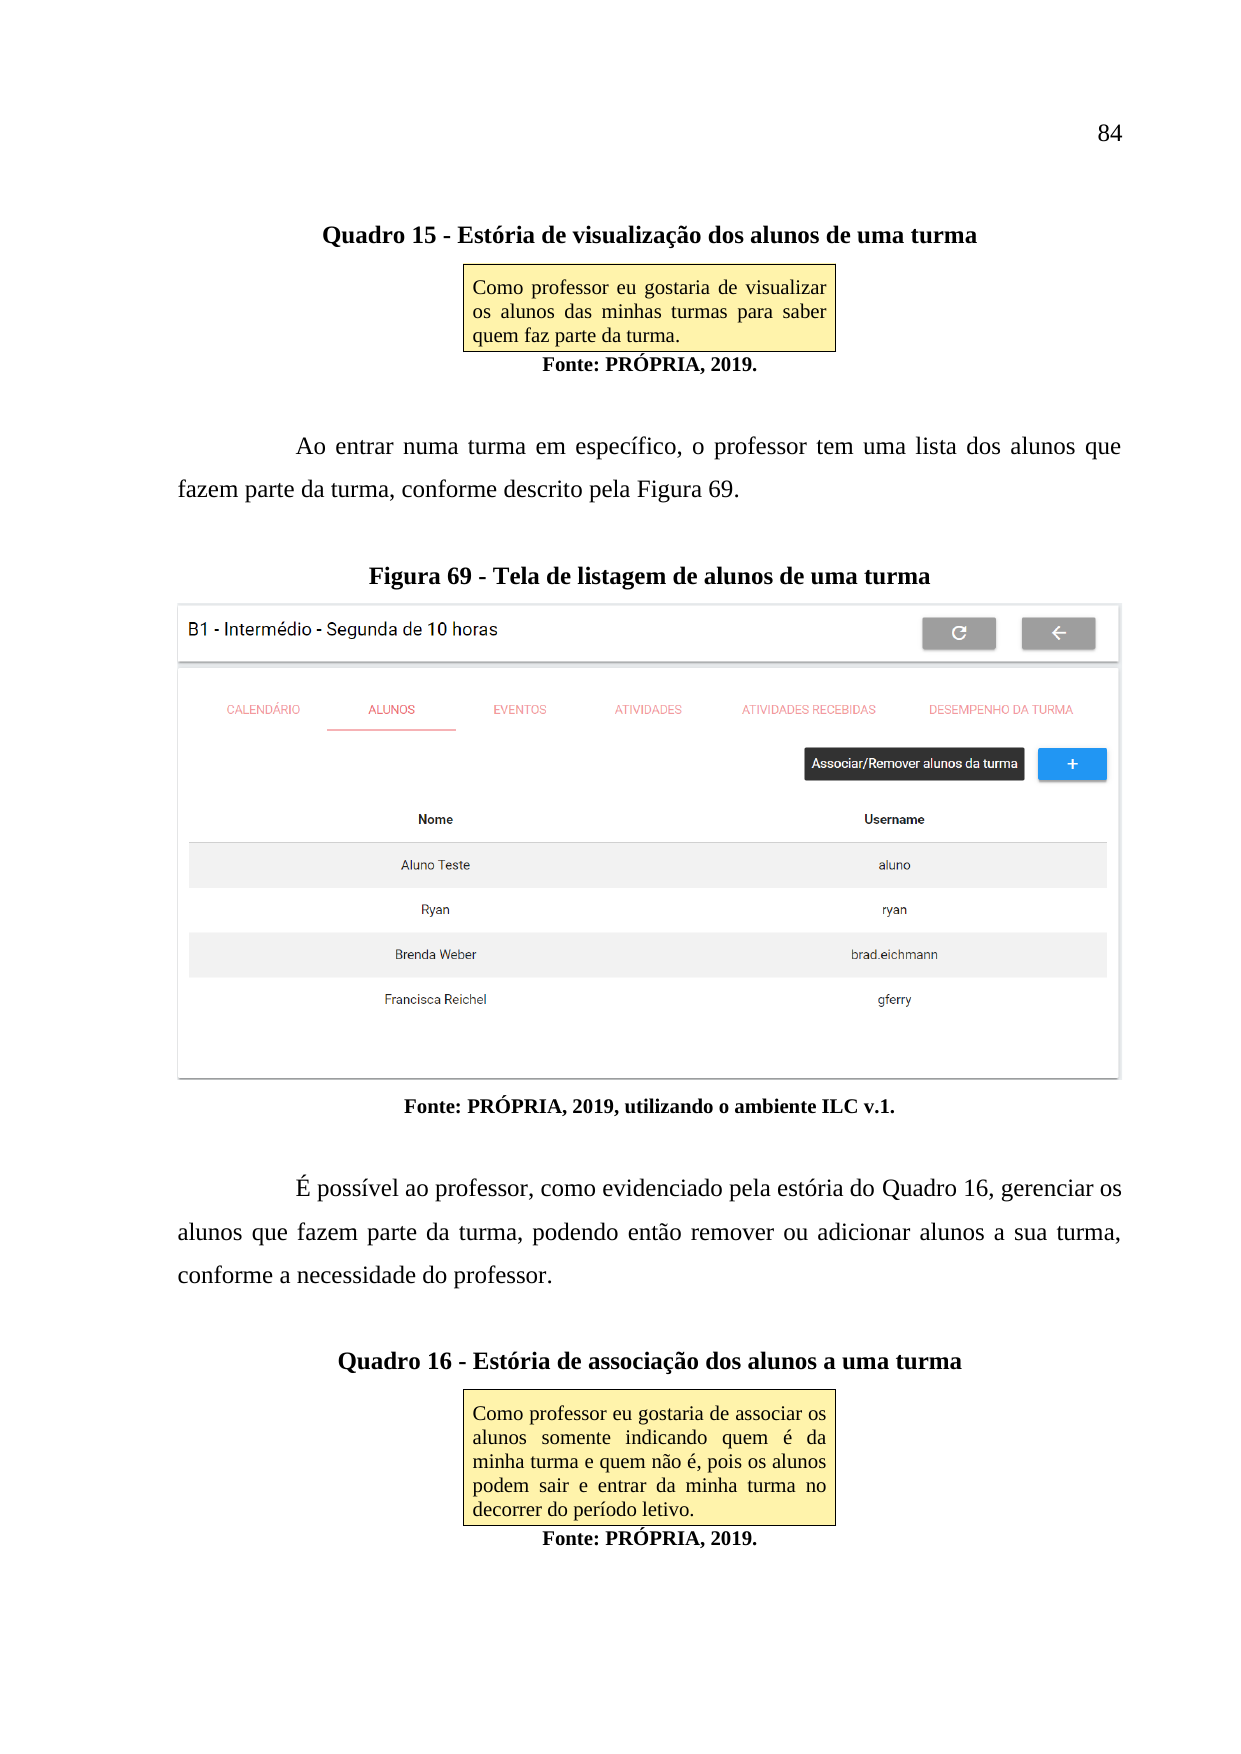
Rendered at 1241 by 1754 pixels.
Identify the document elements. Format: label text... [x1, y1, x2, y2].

text Ao entrar numa turma em específico, o professor tem uma lista dos alunos que fazem parte da turma, conforme descrito pela Figura 69. [177, 431, 1122, 503]
picture [177, 603, 1123, 1080]
text Como professor eu gostaria de associar os alunos somente indicando quem é da minha turma e quem não é, pois os alunos podem sair e entrar da minha turma no decorrer do período letivo. [464, 1390, 835, 1525]
text Fonte: PRÓPRIA, 2019, utilizando o ambiente ILC v.1. [177, 1094, 1122, 1118]
text Fonte: PRÓPRIA, 2019. [177, 352, 1122, 376]
text Como professor eu gostaria de visualizar os alunos das minhas turmas para saber quem faz parte da turma. [464, 265, 835, 351]
text É possível ao professor, como evidenciado pela estória do Quadro 16, gerenciar os alunos que fazem parte da turma, podendo então remover ou adicionar alunos a sua turma, conforme a necessidade do professor. [177, 1173, 1122, 1288]
text Fonte: PRÓPRIA, 2019. [177, 1526, 1122, 1550]
